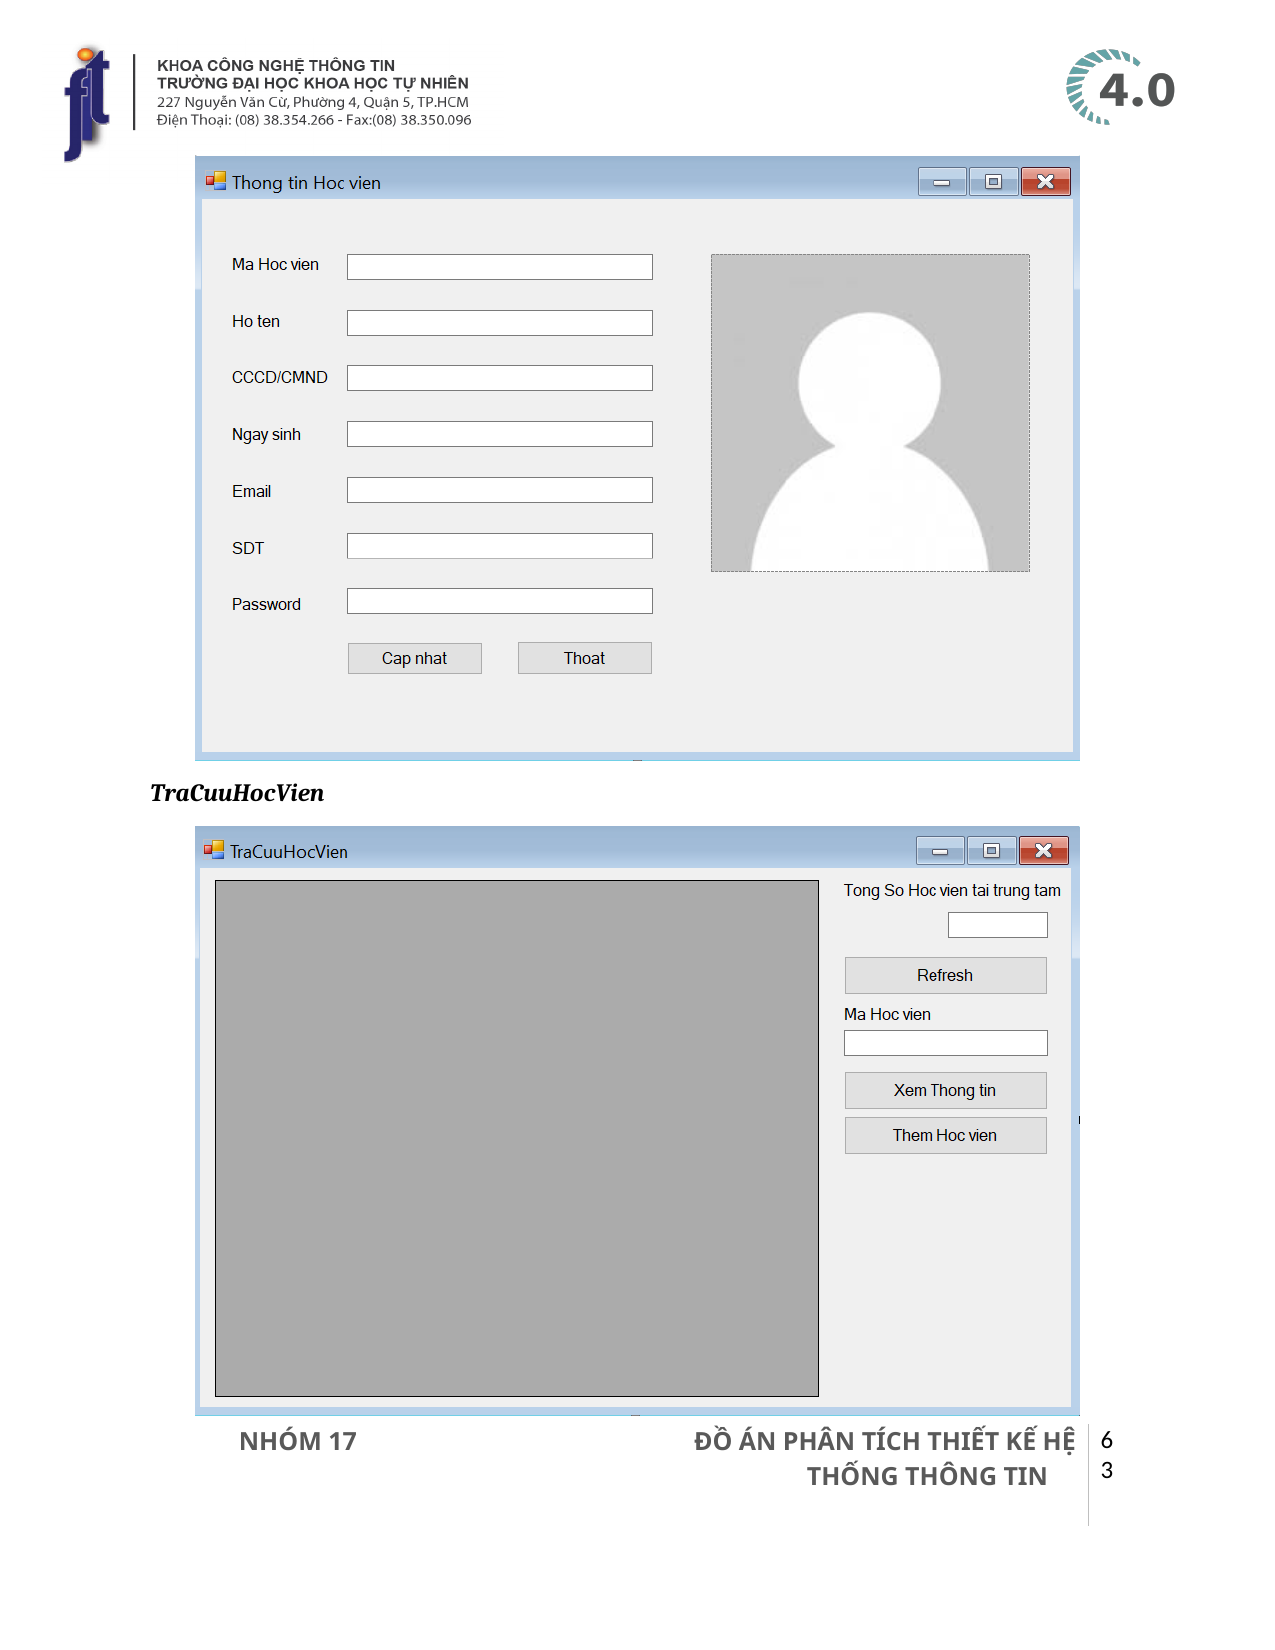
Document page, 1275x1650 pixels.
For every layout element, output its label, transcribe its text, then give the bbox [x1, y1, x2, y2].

picture [41, 38, 1080, 761]
subtitle TraCuuHocVien [150, 779, 1125, 808]
picture [1059, 42, 1182, 128]
picture [195, 826, 1080, 1416]
